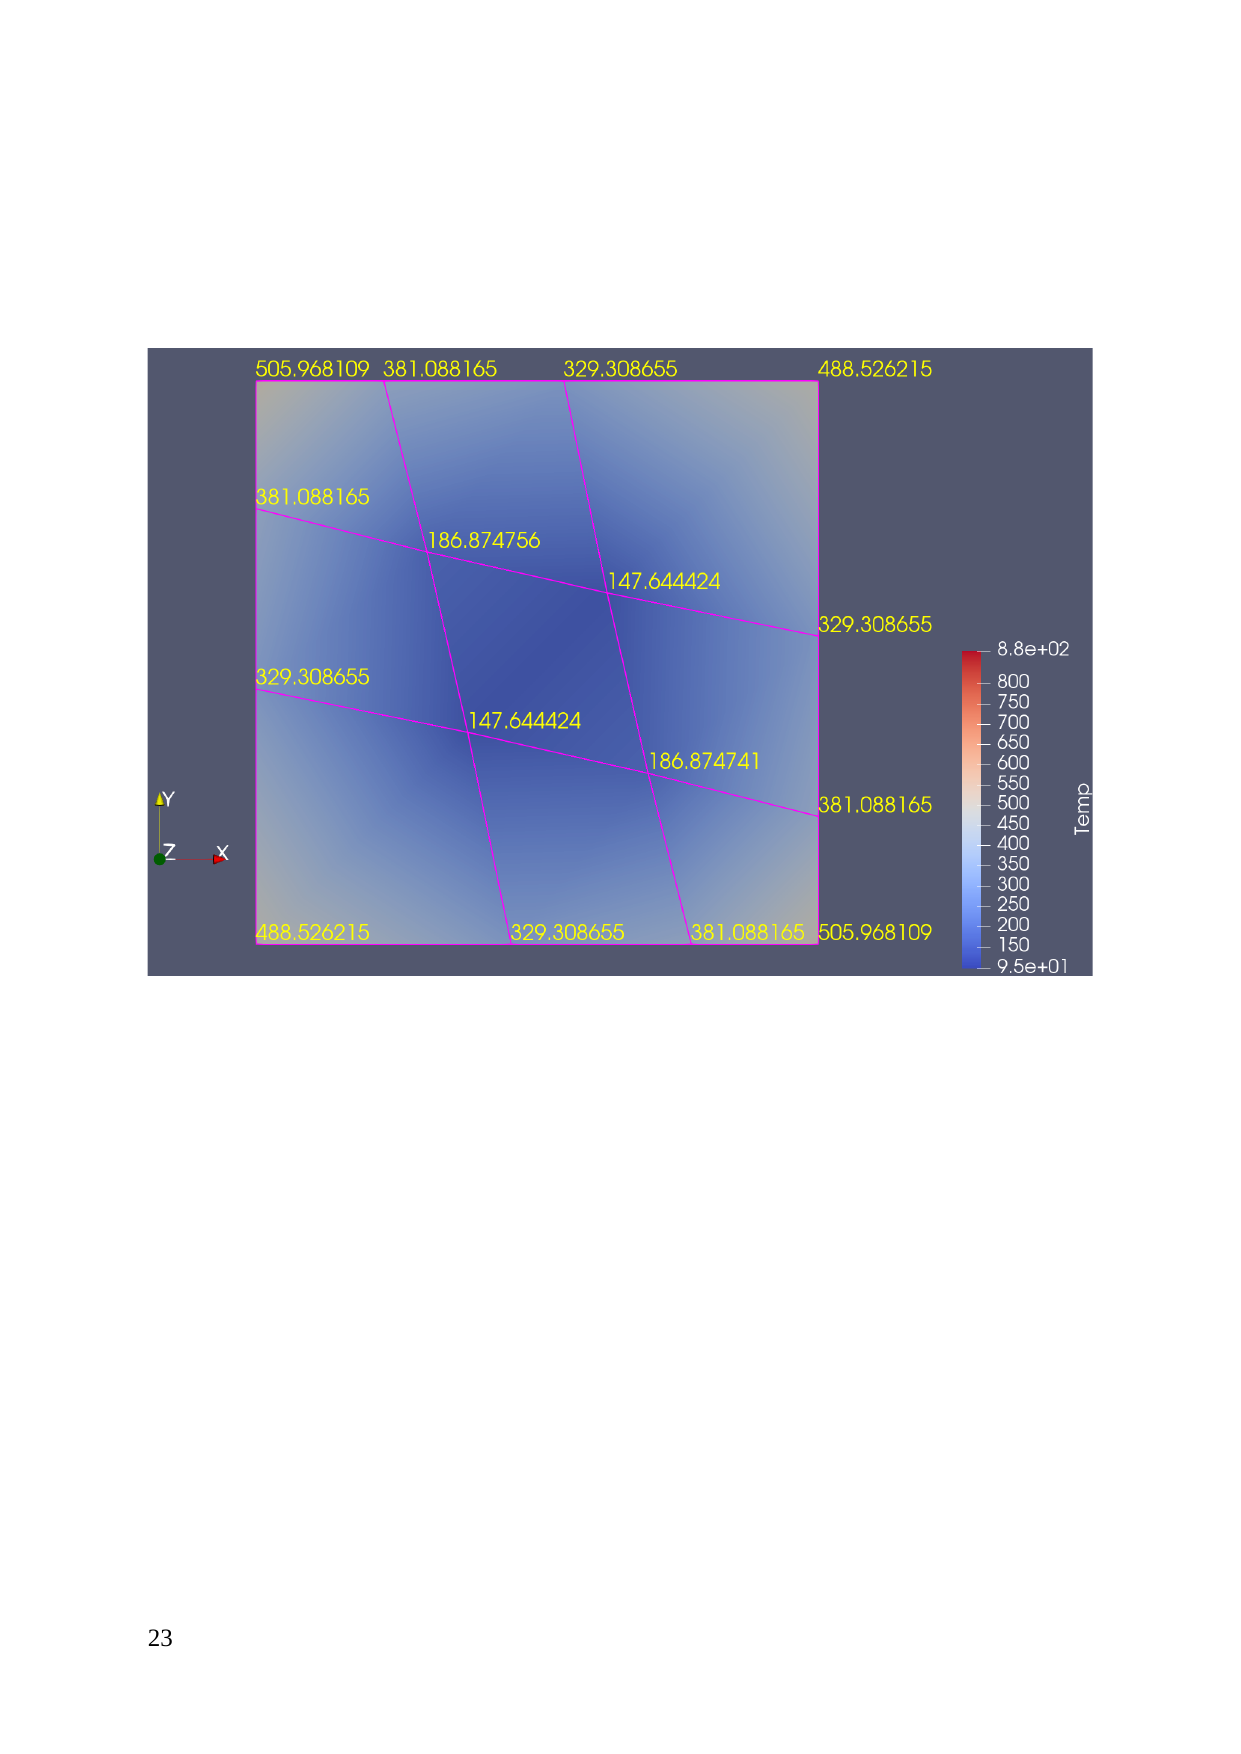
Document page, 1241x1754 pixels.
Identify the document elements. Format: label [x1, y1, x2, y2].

picture [147, 348, 1093, 976]
